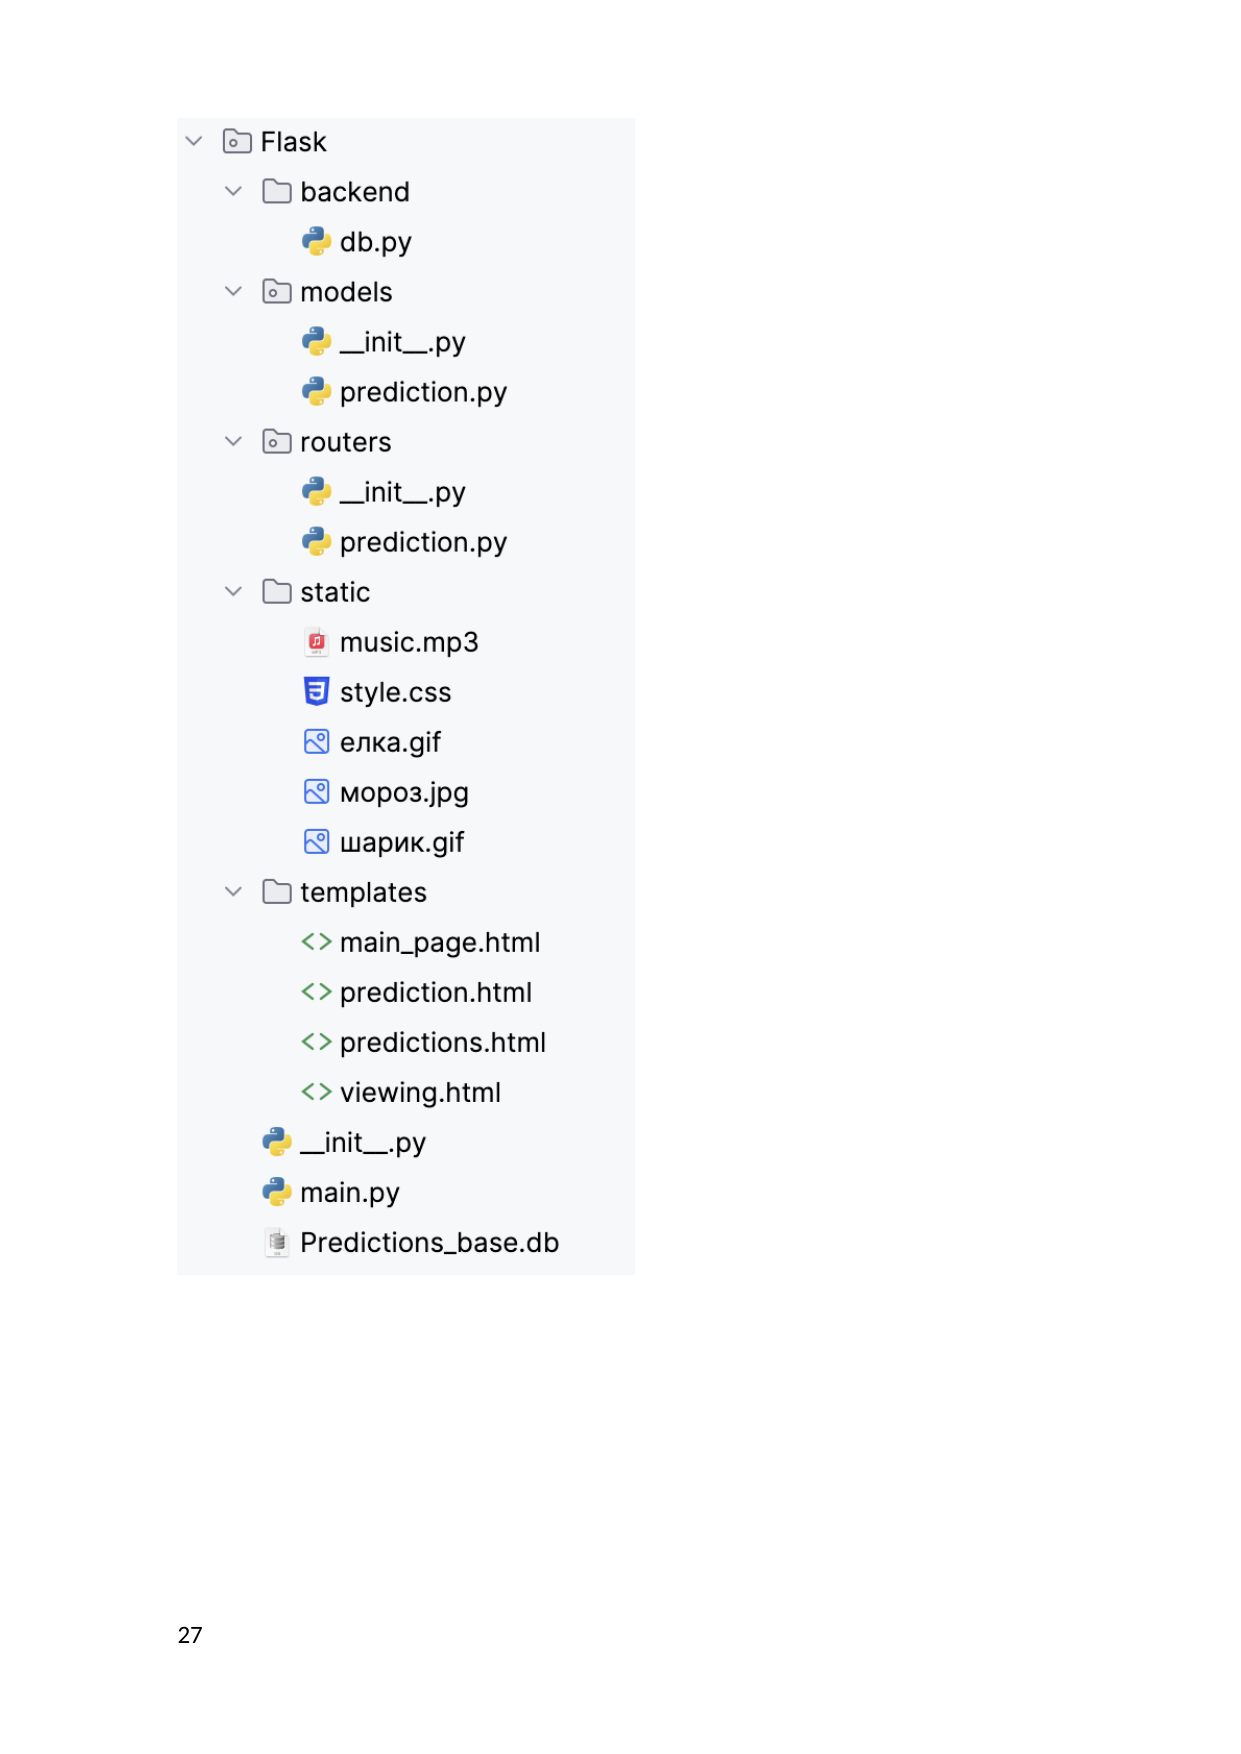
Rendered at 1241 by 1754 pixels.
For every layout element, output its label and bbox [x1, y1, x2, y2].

picture [177, 118, 636, 1275]
